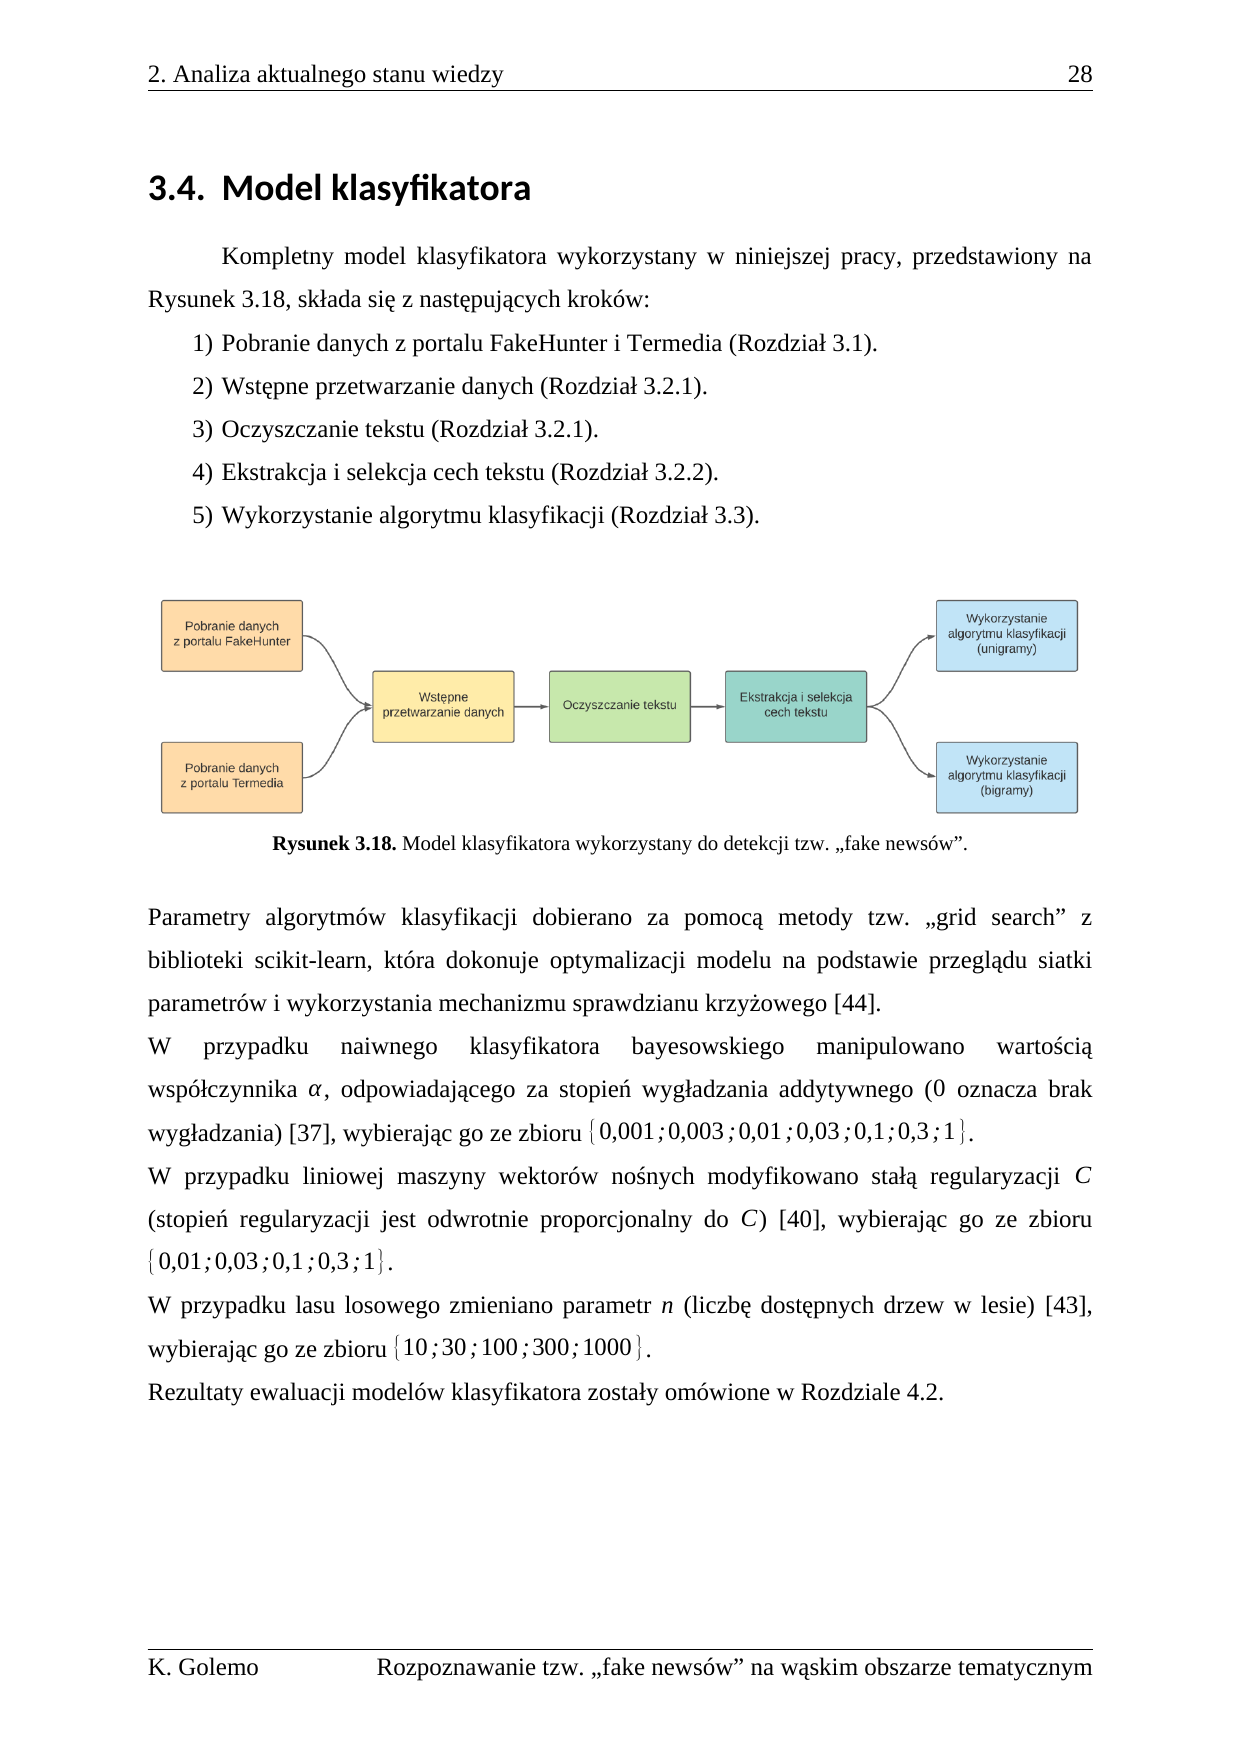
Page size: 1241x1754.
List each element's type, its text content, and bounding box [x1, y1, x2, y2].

text W przypadku liniowej maszyny wektorów nośnych modyfikowano stałą regularyzacji (stopień regularyzacji jest odwrotnie proporcjonalny do ) , wybierając go ze zbioru . [148, 1161, 1093, 1276]
picture [147, 586, 1091, 827]
list Wykorzystanie algorytmu klasyfikacji (Rozdział 3.3). [192, 500, 1093, 529]
text W przypadku lasu losowego zmieniano parametr (liczbę dostępnych drzew w lesie) , wybierając go ze zbioru . [148, 1291, 1093, 1363]
list Oczyszczanie tekstu (Rozdział 3.2.1). [192, 414, 1093, 443]
list Ekstrakcja i selekcja cech tekstu (Rozdział 3.2.2). [192, 457, 1093, 486]
list Pobranie danych z portalu FakeHunter i Termedia (Rozdział 3.1). [192, 328, 1093, 356]
text W przypadku naiwnego klasyfikatora bayesowskiego manipulowano wartością współczynnika , odpowiadającego za stopień wygładzania addytywnego ( oznacza brak wygładzania) , wybierając go ze zbioru . [148, 1031, 1093, 1147]
list Wstępne przetwarzanie danych (Rozdział 3.2.1). [192, 371, 1093, 399]
text Rezultaty ewaluacji modelów klasyfikatora zostały omówione w Rozdziale 4.2. [148, 1377, 1093, 1406]
text Parametry algorytmów klasyfikacji dobierano za pomocą metody tzw. „grid search” z biblioteki scikit-learn, która dokonuje optymalizacji modelu na podstawie przeglądu siatki parametrów i wykorzystania mechanizmu sprawdzianu krzyżowego . [148, 902, 1093, 1017]
subtitle Model klasyfikatora [148, 164, 1093, 210]
